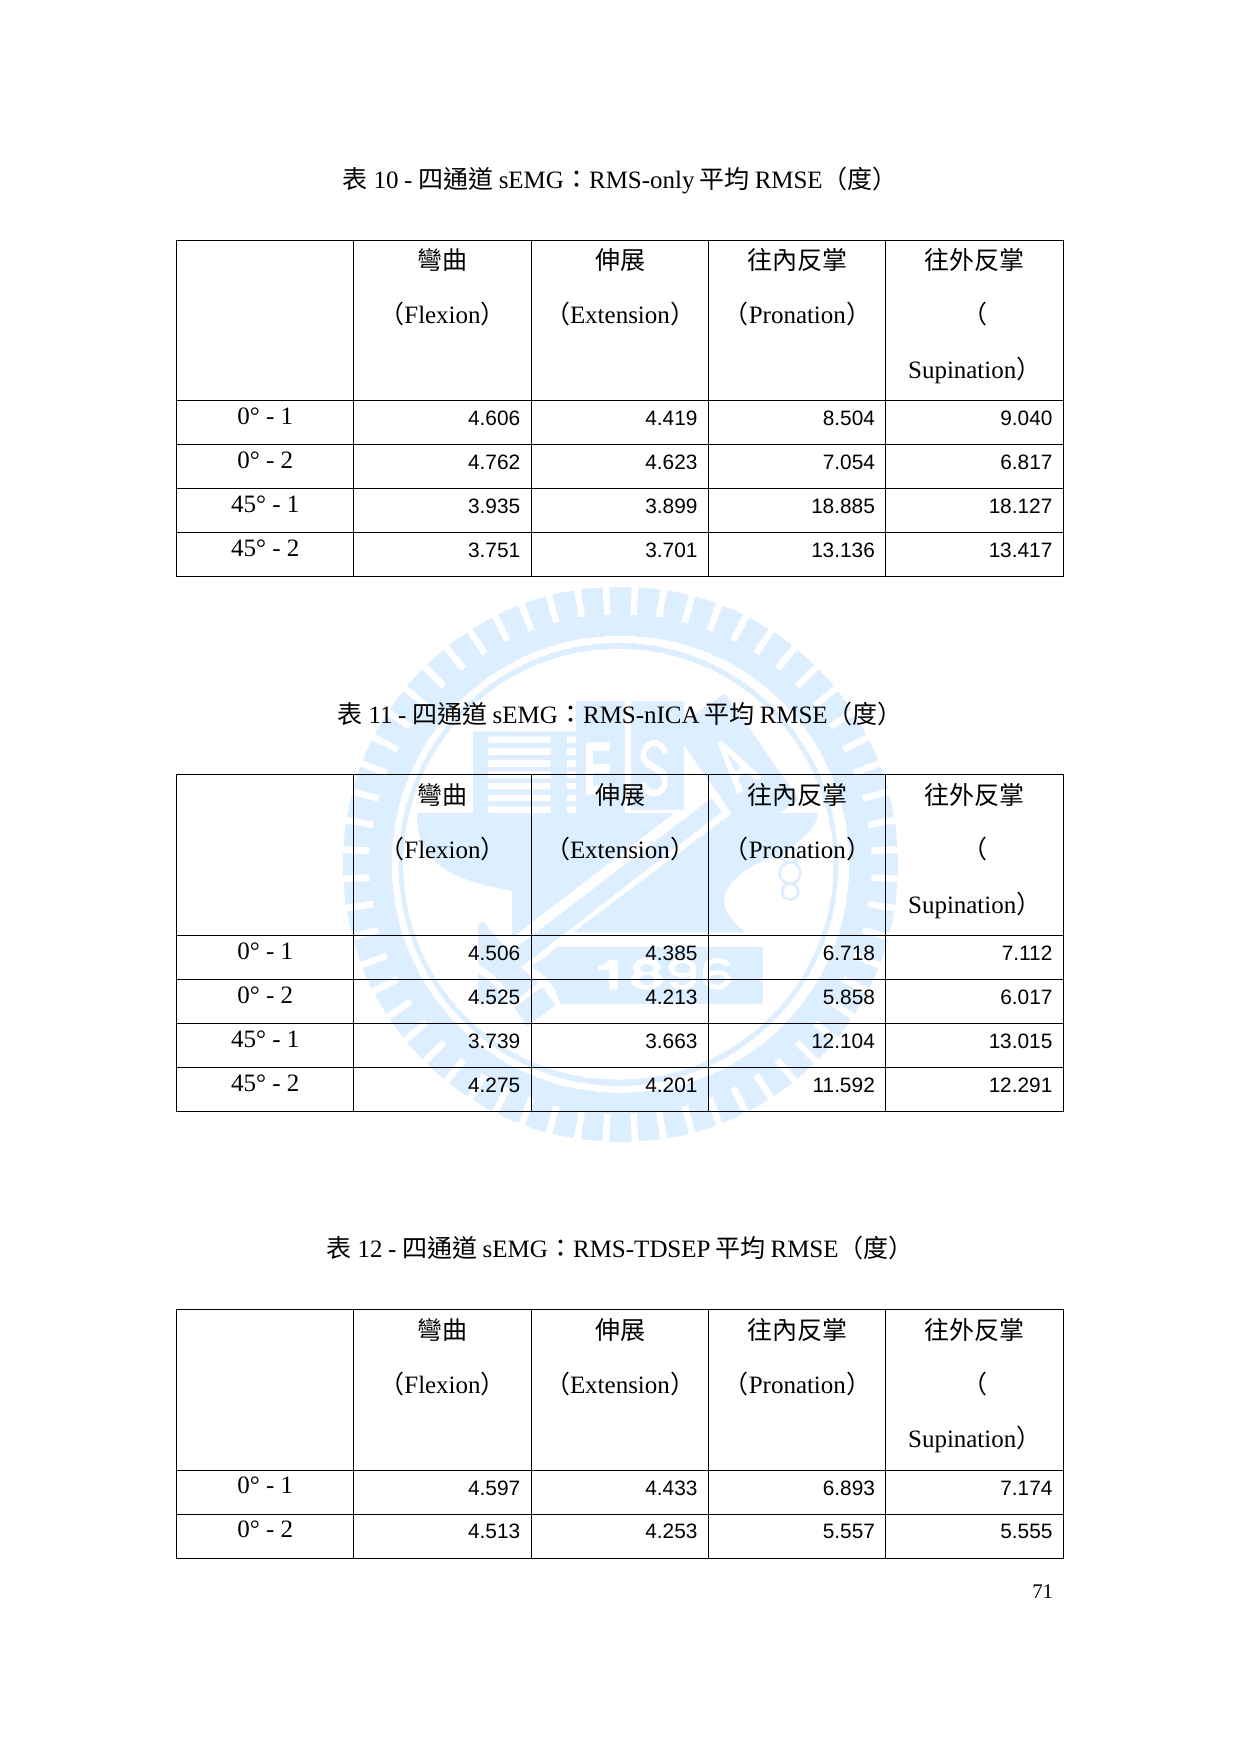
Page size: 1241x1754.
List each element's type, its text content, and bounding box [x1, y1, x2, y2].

table_cell 45° - 2 [177, 533, 353, 576]
table_cell 4.201 [532, 1068, 708, 1111]
table_cell 5.555 [886, 1515, 1063, 1558]
table_cell 4.213 [532, 980, 708, 1023]
table_header [177, 241, 353, 400]
table_header 往內反掌 （Pronation） [709, 1310, 885, 1469]
table_cell 3.663 [532, 1024, 708, 1067]
table_header 往內反掌 （Pronation） [709, 241, 885, 400]
table_header 往外反掌 （Supination） [886, 1310, 1063, 1469]
table_cell 0° - 1 [177, 1471, 353, 1513]
text 表 12 - 四通道sEMG：RMS-TDSEP平均RMSE（度） [187, 1229, 1053, 1265]
table_header 彎曲 （Flexion） [354, 241, 531, 400]
table_cell 0° - 1 [177, 401, 353, 444]
table_cell 4.597 [354, 1471, 531, 1513]
table_cell 45° - 2 [177, 1068, 353, 1111]
table_cell 12.291 [886, 1068, 1063, 1111]
table_cell 4.606 [354, 401, 531, 444]
table_cell 4.762 [354, 445, 531, 488]
table_cell 11.592 [709, 1068, 885, 1111]
table_cell 18.885 [709, 489, 885, 532]
table_cell 6.817 [886, 445, 1063, 488]
table_cell 4.275 [354, 1068, 531, 1111]
table_cell 8.504 [709, 401, 885, 444]
table_header 彎曲 （Flexion） [354, 775, 531, 935]
table_cell 7.174 [886, 1471, 1063, 1513]
table_cell 3.701 [532, 533, 708, 576]
table_header [177, 1310, 353, 1469]
table_header 伸展 （Extension） [532, 1310, 708, 1469]
table_cell 4.513 [354, 1515, 531, 1558]
table_cell 5.858 [709, 980, 885, 1023]
table_header 伸展 （Extension） [532, 241, 708, 400]
table_cell 6.718 [709, 936, 885, 979]
table_cell 7.054 [709, 445, 885, 488]
table_cell 13.136 [709, 533, 885, 576]
table_cell 9.040 [886, 401, 1063, 444]
table_header 彎曲 （Flexion） [354, 1310, 531, 1469]
table_cell 12.104 [709, 1024, 885, 1067]
table_cell 4.623 [532, 445, 708, 488]
table_cell 4.253 [532, 1515, 708, 1558]
table_cell 3.751 [354, 533, 531, 576]
table_cell 45° - 1 [177, 1024, 353, 1067]
table_header 往外反掌 （Supination） [886, 241, 1063, 400]
table_cell 4.433 [532, 1471, 708, 1513]
table_header 伸展 （Extension） [532, 775, 708, 935]
table_cell 6.017 [886, 980, 1063, 1023]
table_cell 13.015 [886, 1024, 1063, 1067]
table_cell 4.506 [354, 936, 531, 979]
text 表 10 - 四通道sEMG：RMS-only平均RMSE（度） [187, 159, 1053, 196]
text 表 11 - 四通道sEMG：RMS-nICA平均RMSE（度） [187, 694, 1053, 730]
table_cell 18.127 [886, 489, 1063, 532]
table_cell 0° - 2 [177, 980, 353, 1023]
table_header [177, 775, 353, 935]
table_cell 13.417 [886, 533, 1063, 576]
table_cell 3.935 [354, 489, 531, 532]
table_cell 0° - 1 [177, 936, 353, 979]
table_cell 0° - 2 [177, 445, 353, 488]
table_header 往內反掌 （Pronation） [709, 775, 885, 935]
table_cell 5.557 [709, 1515, 885, 1558]
table_cell 4.419 [532, 401, 708, 444]
table_cell 45° - 1 [177, 489, 353, 532]
table_header 往外反掌 （Supination） [886, 775, 1063, 935]
table_cell 4.385 [532, 936, 708, 979]
table_cell 7.112 [886, 936, 1063, 979]
table_cell 0° - 2 [177, 1515, 353, 1558]
table_cell 3.899 [532, 489, 708, 532]
table_cell 3.739 [354, 1024, 531, 1067]
table_cell 6.893 [709, 1471, 885, 1513]
table_cell 4.525 [354, 980, 531, 1023]
